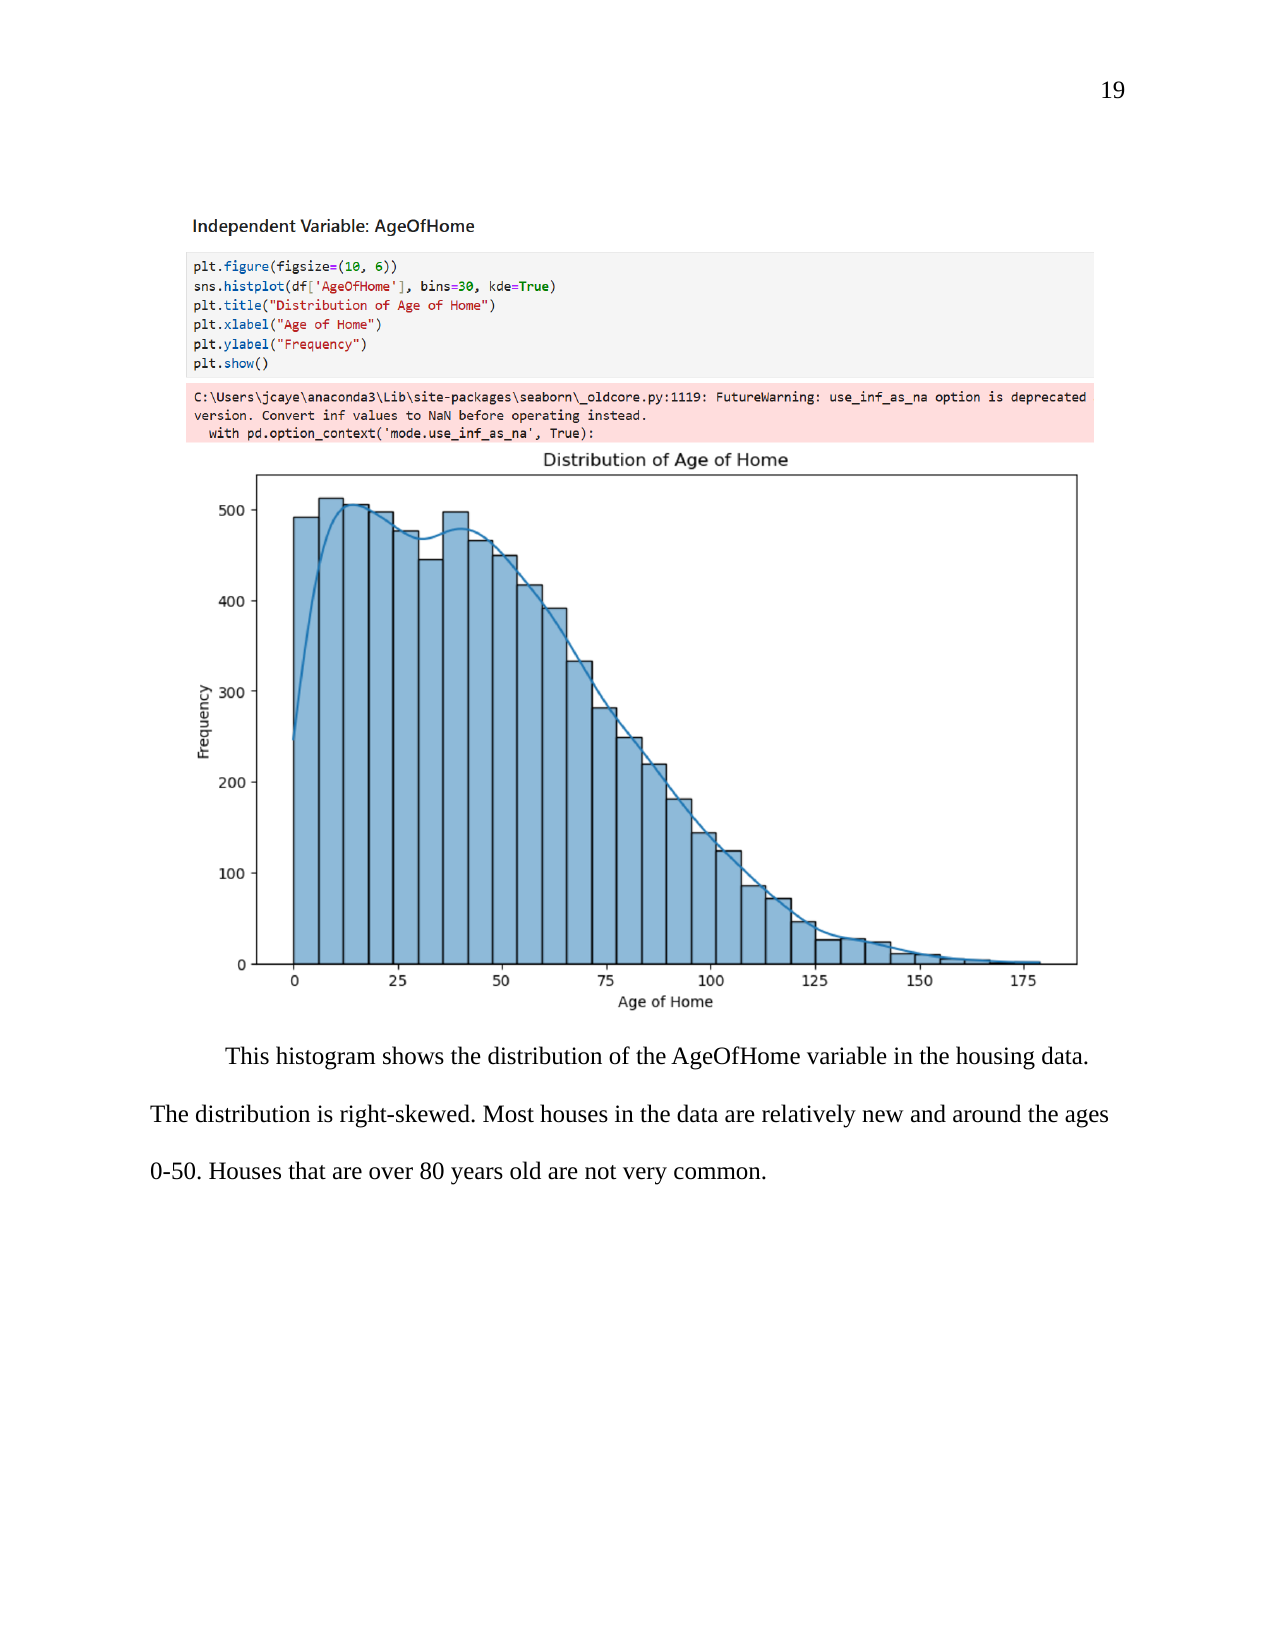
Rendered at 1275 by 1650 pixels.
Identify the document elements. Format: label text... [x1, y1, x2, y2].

picture [181, 207, 1094, 1011]
text This histogram shows the distribution of the AgeOfHome variable in the housing data. The distribution is right-skewed. Most houses in the data are relatively new and around the ages 0-50. Houses that are over 80 years old are not very common. [150, 1041, 1125, 1185]
